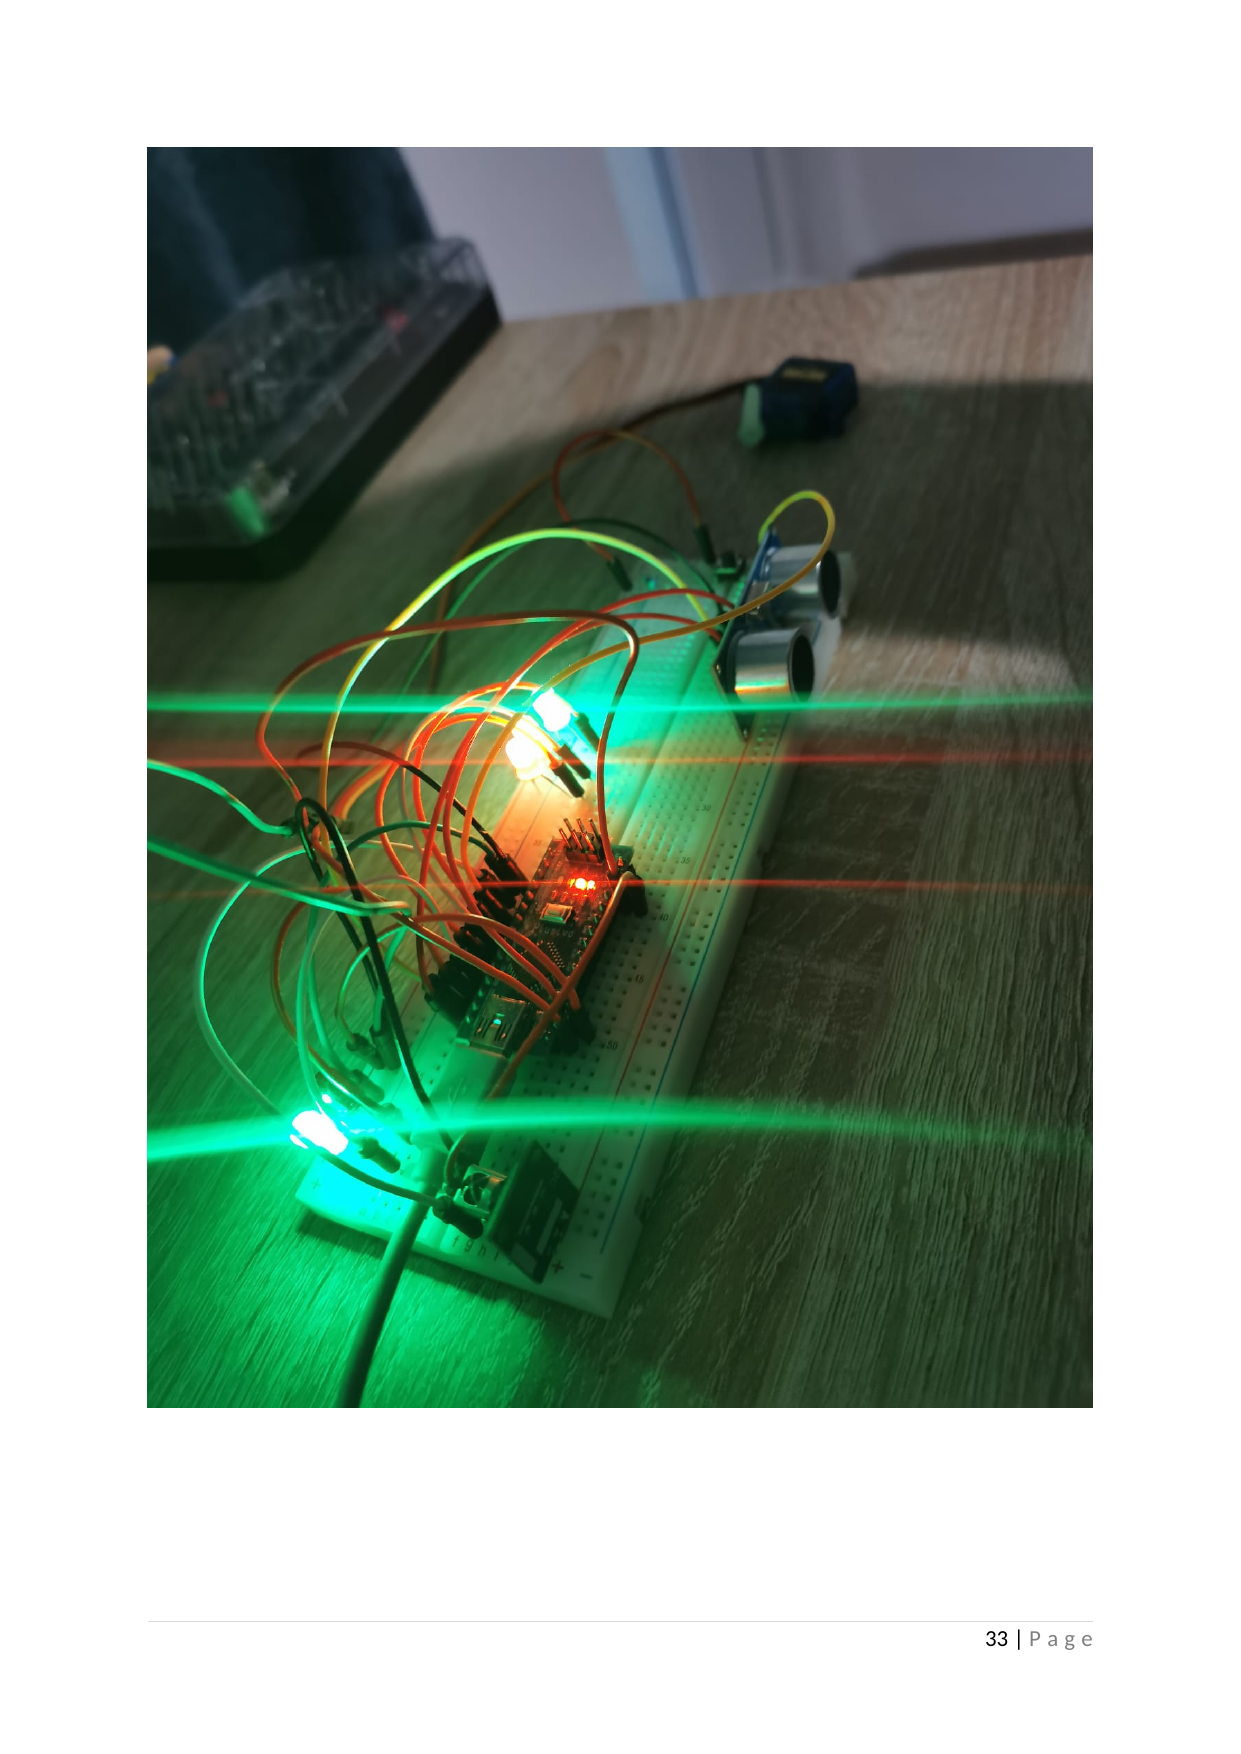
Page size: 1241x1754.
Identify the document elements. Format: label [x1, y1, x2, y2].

picture [147, 147, 1093, 1408]
